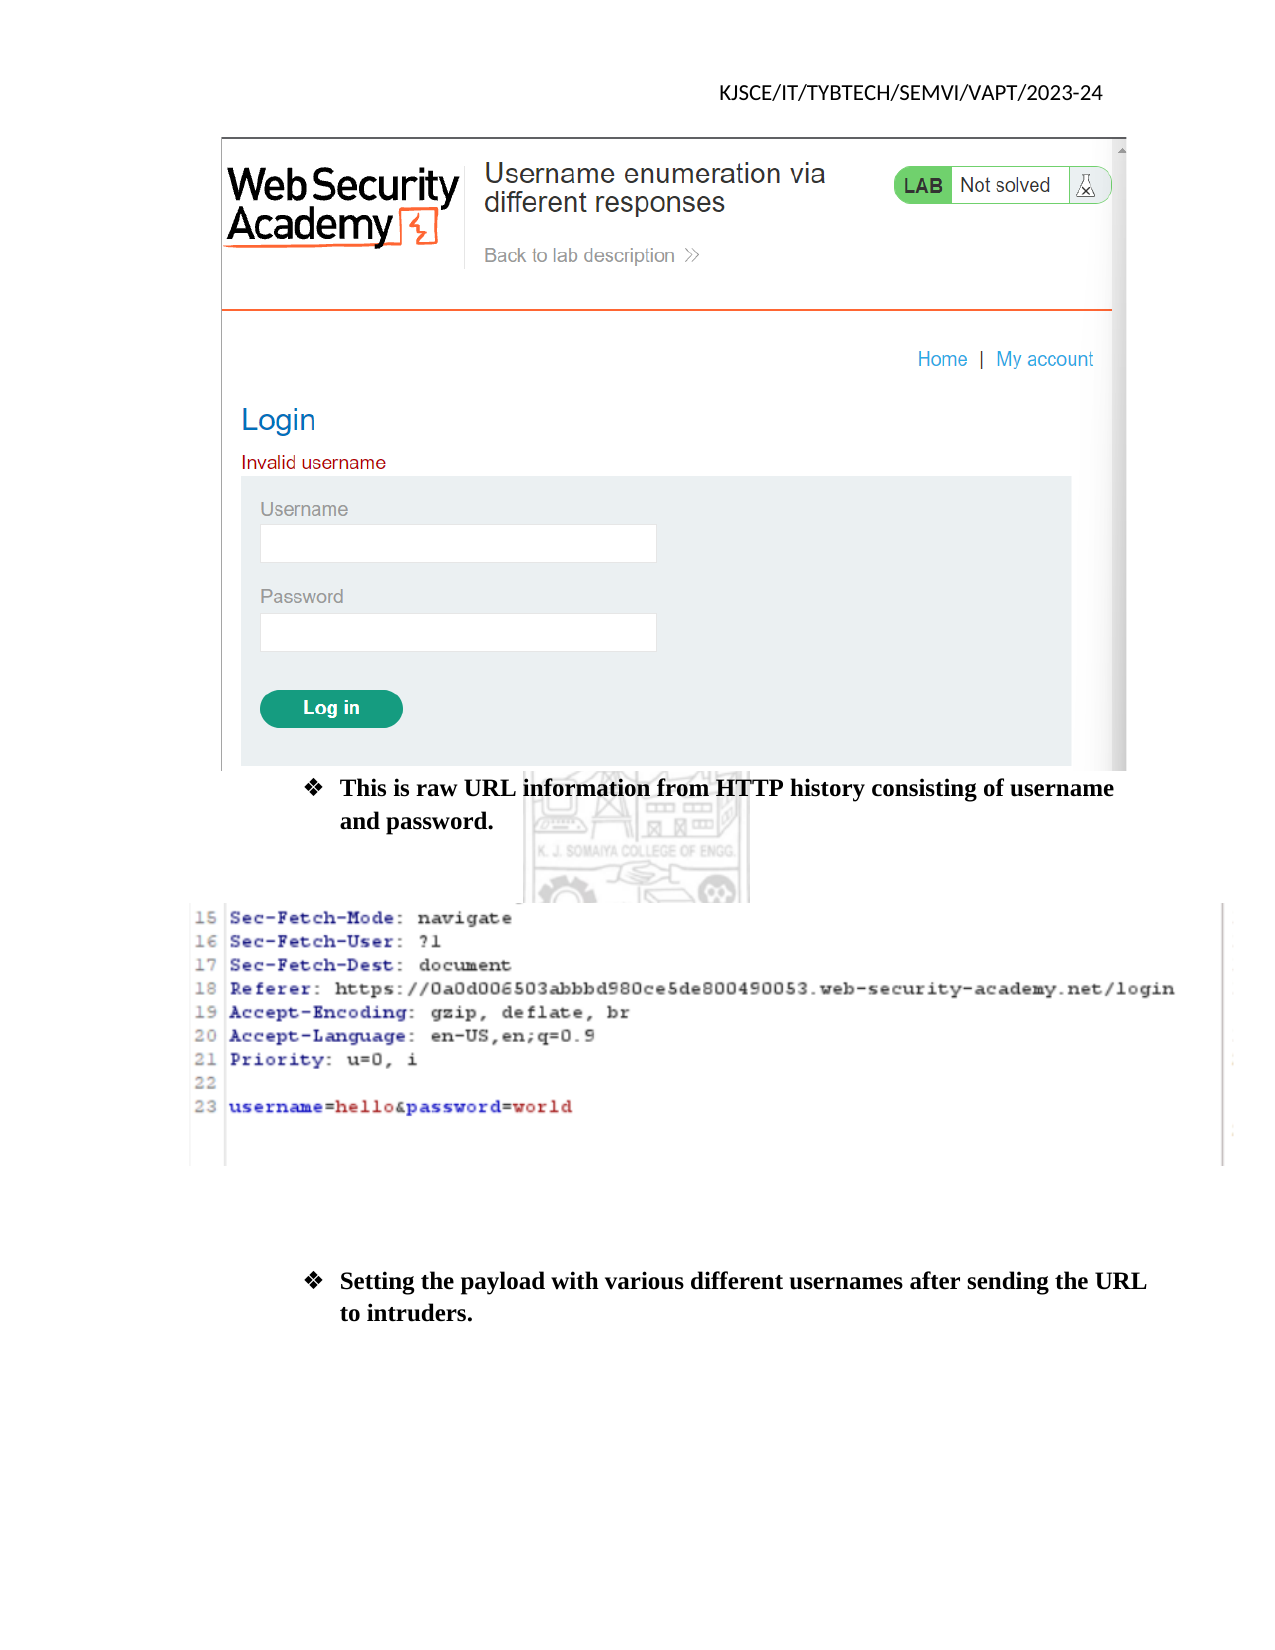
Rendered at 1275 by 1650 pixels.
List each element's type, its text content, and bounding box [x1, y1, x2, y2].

list Setting the payload with various different usernames after sending the URL to intruders. [302, 1266, 1158, 1327]
picture [221, 137, 1127, 773]
list This is raw URL information from HTTP history consisting of username and password. [302, 773, 1158, 835]
picture [189, 835, 1234, 1166]
